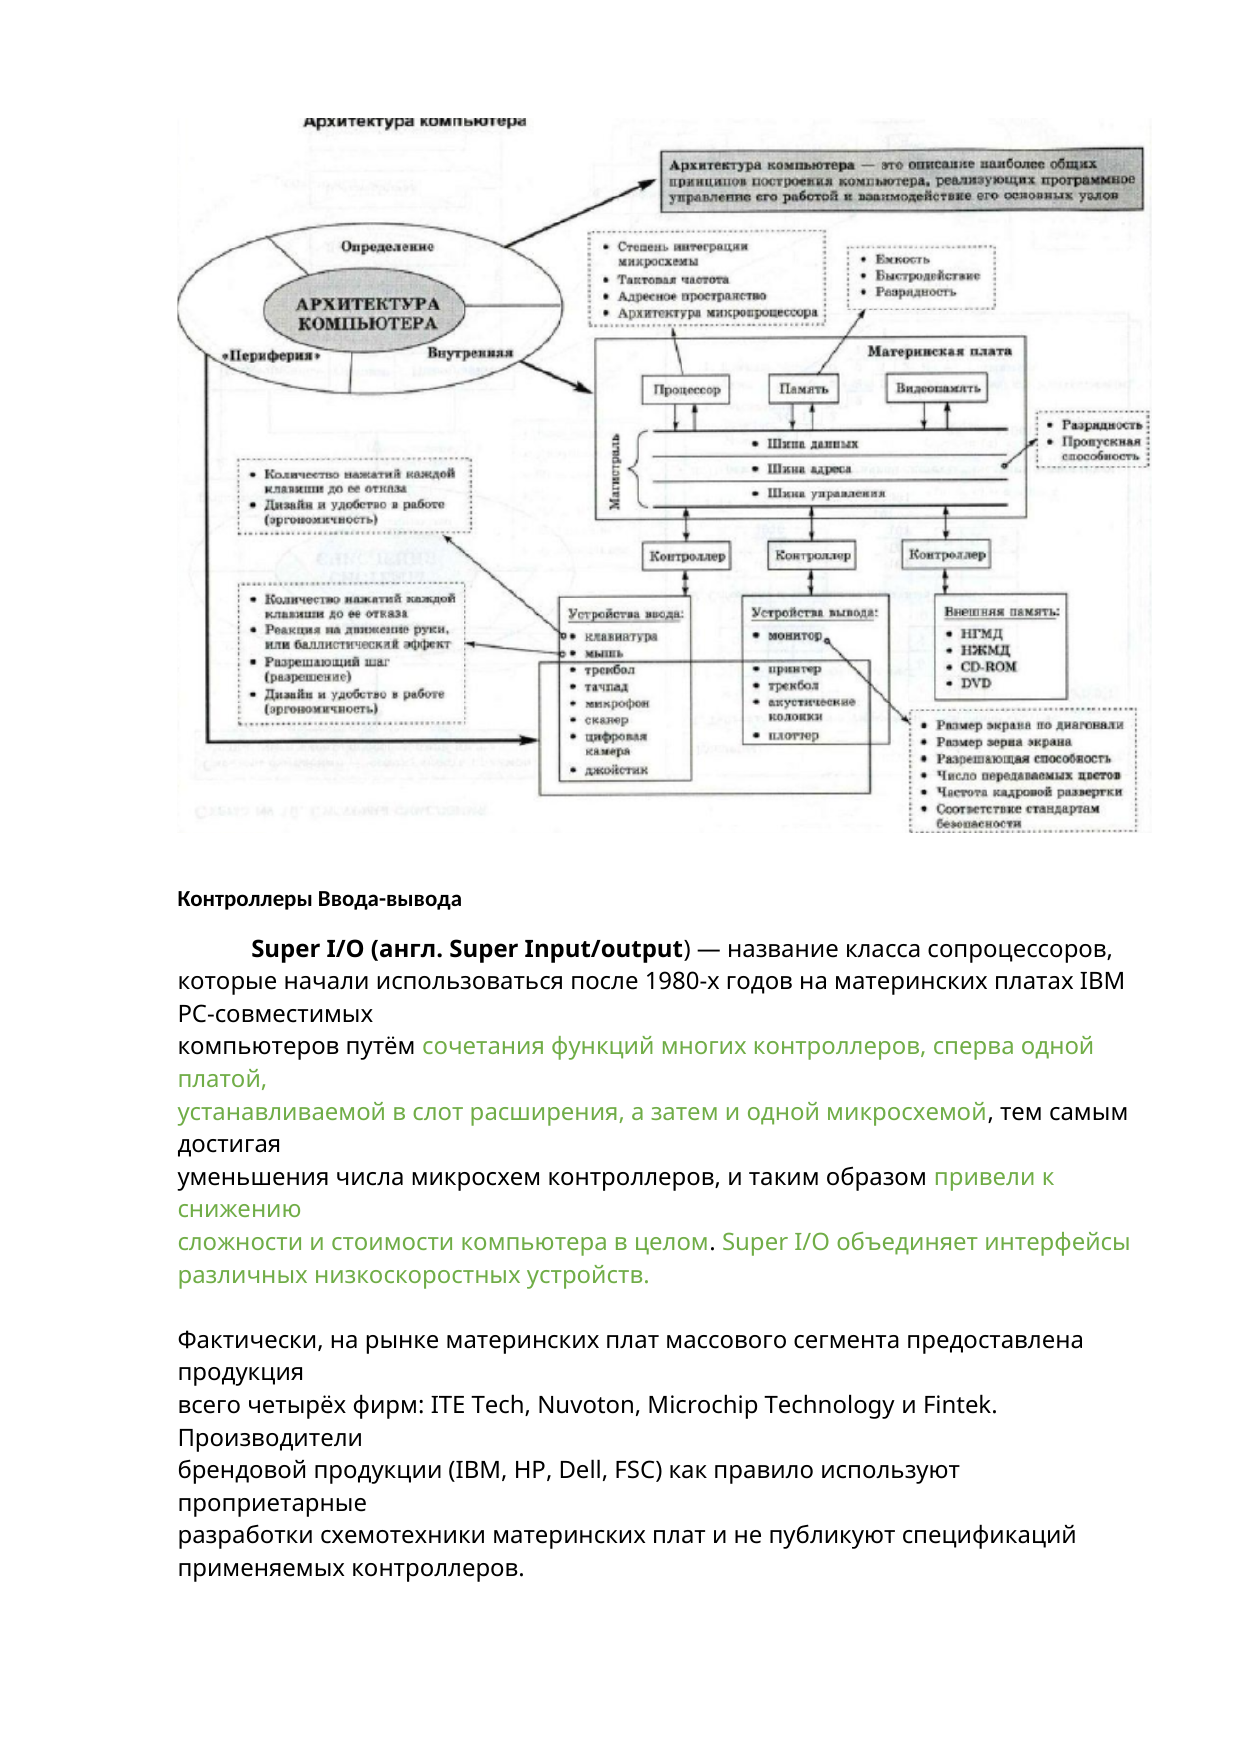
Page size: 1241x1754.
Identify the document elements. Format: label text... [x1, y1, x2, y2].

text разработки схемотехники материнских плат и не публикуют спецификаций применяемых контроллеров. [177, 1518, 1152, 1583]
text брендовой продукции (IBM, HP, Dell, FSC) как правило используют проприетарные [177, 1453, 1152, 1518]
text уменьшения числа микросхем контроллеров, и таким образом привели к снижению [177, 1159, 1152, 1225]
text компьютеров путём сочетания функций многих контроллеров, сперва одной платой, [177, 1029, 1152, 1094]
picture [177, 118, 1152, 833]
text устанавливаемой в слот расширения, а затем и одной микросхемой, тем самым достигая [177, 1094, 1152, 1159]
text сложности и стоимости компьютера в целом. Super I/O объединяет интерфейсы различных низкоскоростных устройств. [177, 1225, 1152, 1290]
text Фактически, на рынке материнских плат массового сегмента предоставлена продукция [177, 1323, 1152, 1388]
text Super I/O (англ. Super Input/output) — название класса сопроцессоров, которые начали использоваться после 1980-х годов на материнских платах IBM PC-совместимых [177, 931, 1152, 1029]
text Контроллеры Ввода-вывода [177, 884, 1152, 912]
text всего четырёх фирм: ITE Tech, Nuvoton, Microchip Technology и Fintek. Производители [177, 1388, 1152, 1453]
